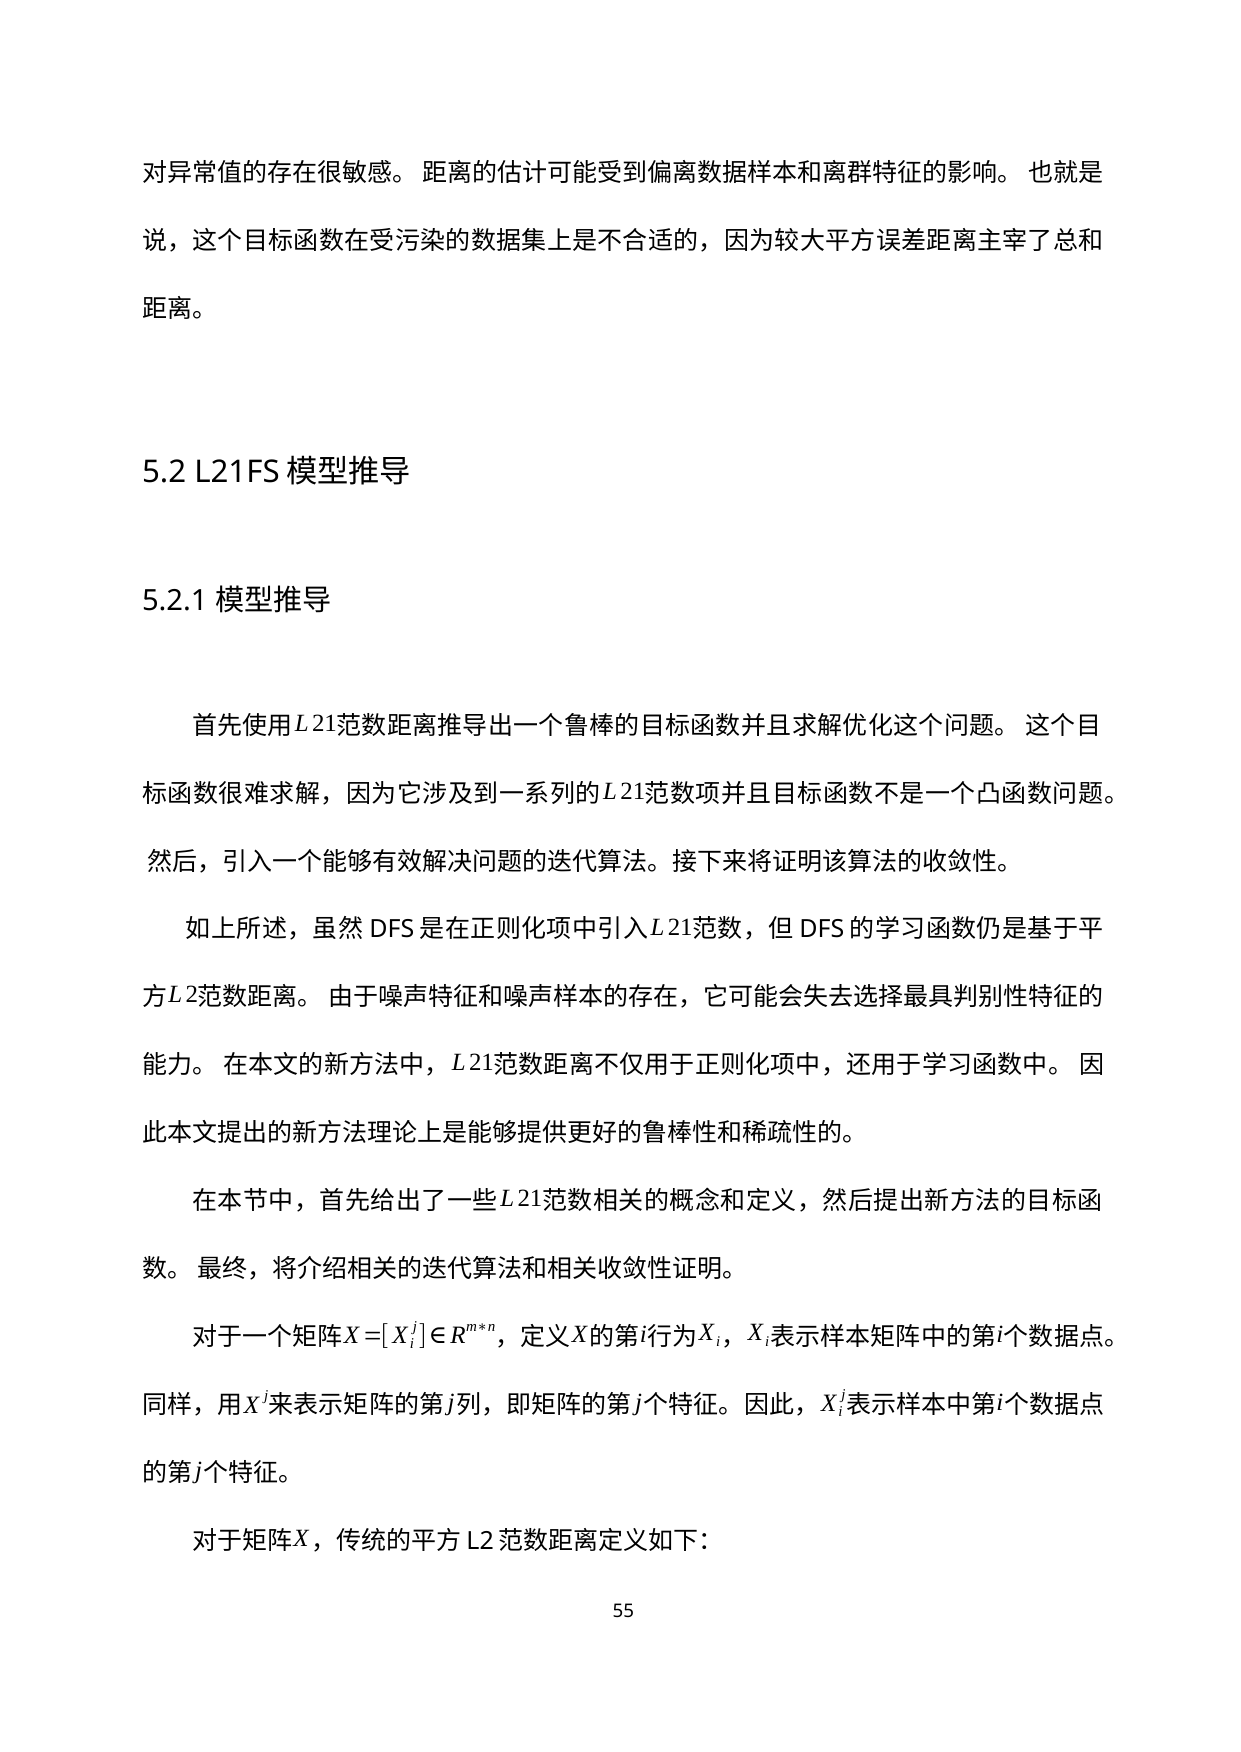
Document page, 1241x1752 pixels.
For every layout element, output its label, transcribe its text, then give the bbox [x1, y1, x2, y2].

text 在本节中，首先给出了一些范数相关的概念和定义，然后提出新方法的目标函数。 最终，将介绍相关的迭代算法和相关收敛性证明。 [142, 1165, 1104, 1301]
text 如上所述，虽然DFS是在正则化项中引入范数，但DFS的学习函数仍是基于平方范数距离。 由于噪声特征和噪声样本的存在，它可能会失去选择最具判别性特征的能力。 在本文的新方法中，范数距离不仅用于正则化项中，还用于学习函数中。 因此本文提出的新方法理论上是能够提供更好的鲁棒性和稀疏性的。 [142, 893, 1104, 1165]
subtitle 5.2 L21FS模型推导 [142, 435, 1104, 503]
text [142, 136, 1104, 340]
text 对于一个矩阵，定义的第行为，表示样本矩阵中的第个数据点。同样，用来表示矩阵的第列，即矩阵的第个特征。因此，表示样本中第个数据点的第个特征。 [142, 1301, 1104, 1504]
text 首先使用范数距离推导出一个鲁棒的目标函数并且求解优化这个问题。 这个目标函数很难求解，因为它涉及到一系列的范数项并且目标函数不是一个凸函数问题。 然后，引入一个能够有效解决问题的迭代算法。接下来将证明该算法的收敛性。 [142, 689, 1104, 893]
subtitle 5.2.1 模型推导 [142, 563, 1104, 631]
text 对于矩阵，传统的平方L2范数距离定义如下： [142, 1504, 1104, 1572]
